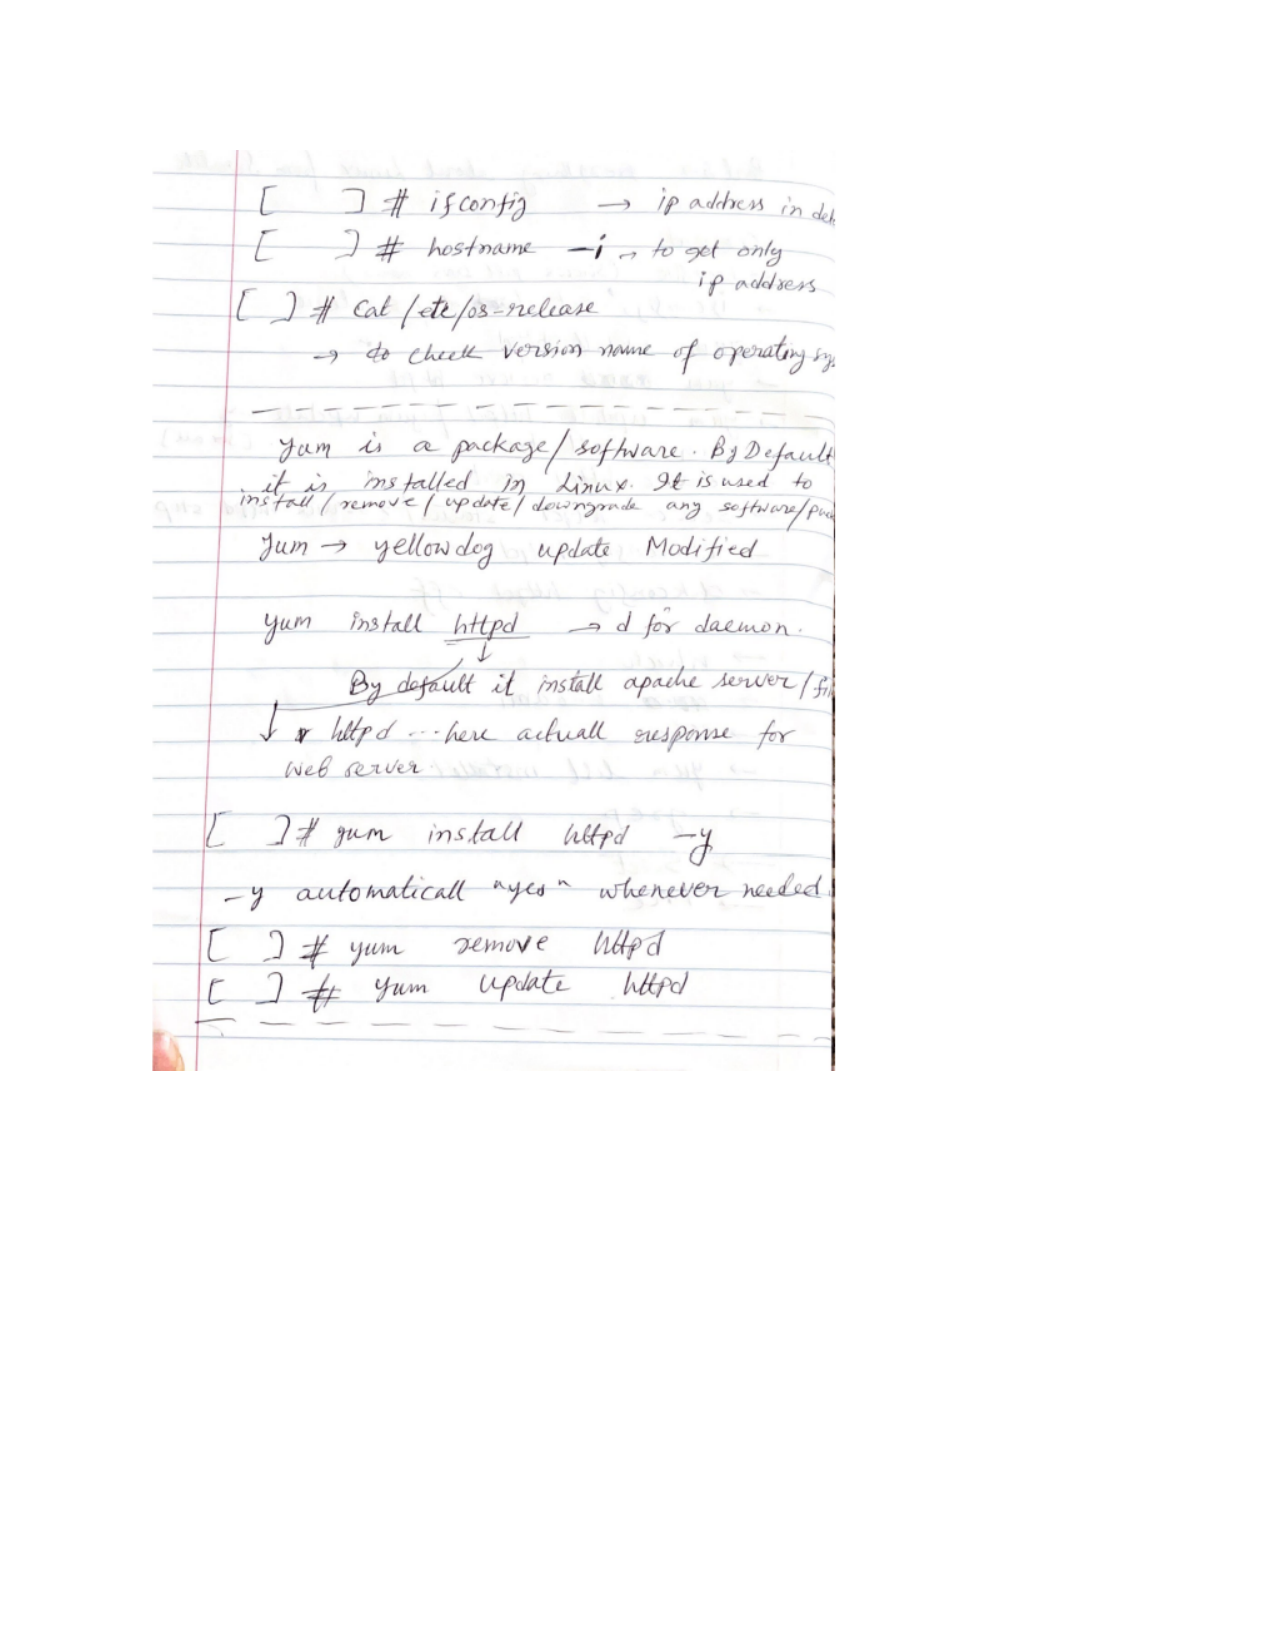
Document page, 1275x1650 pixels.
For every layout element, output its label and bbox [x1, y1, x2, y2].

picture [150, 150, 854, 1071]
